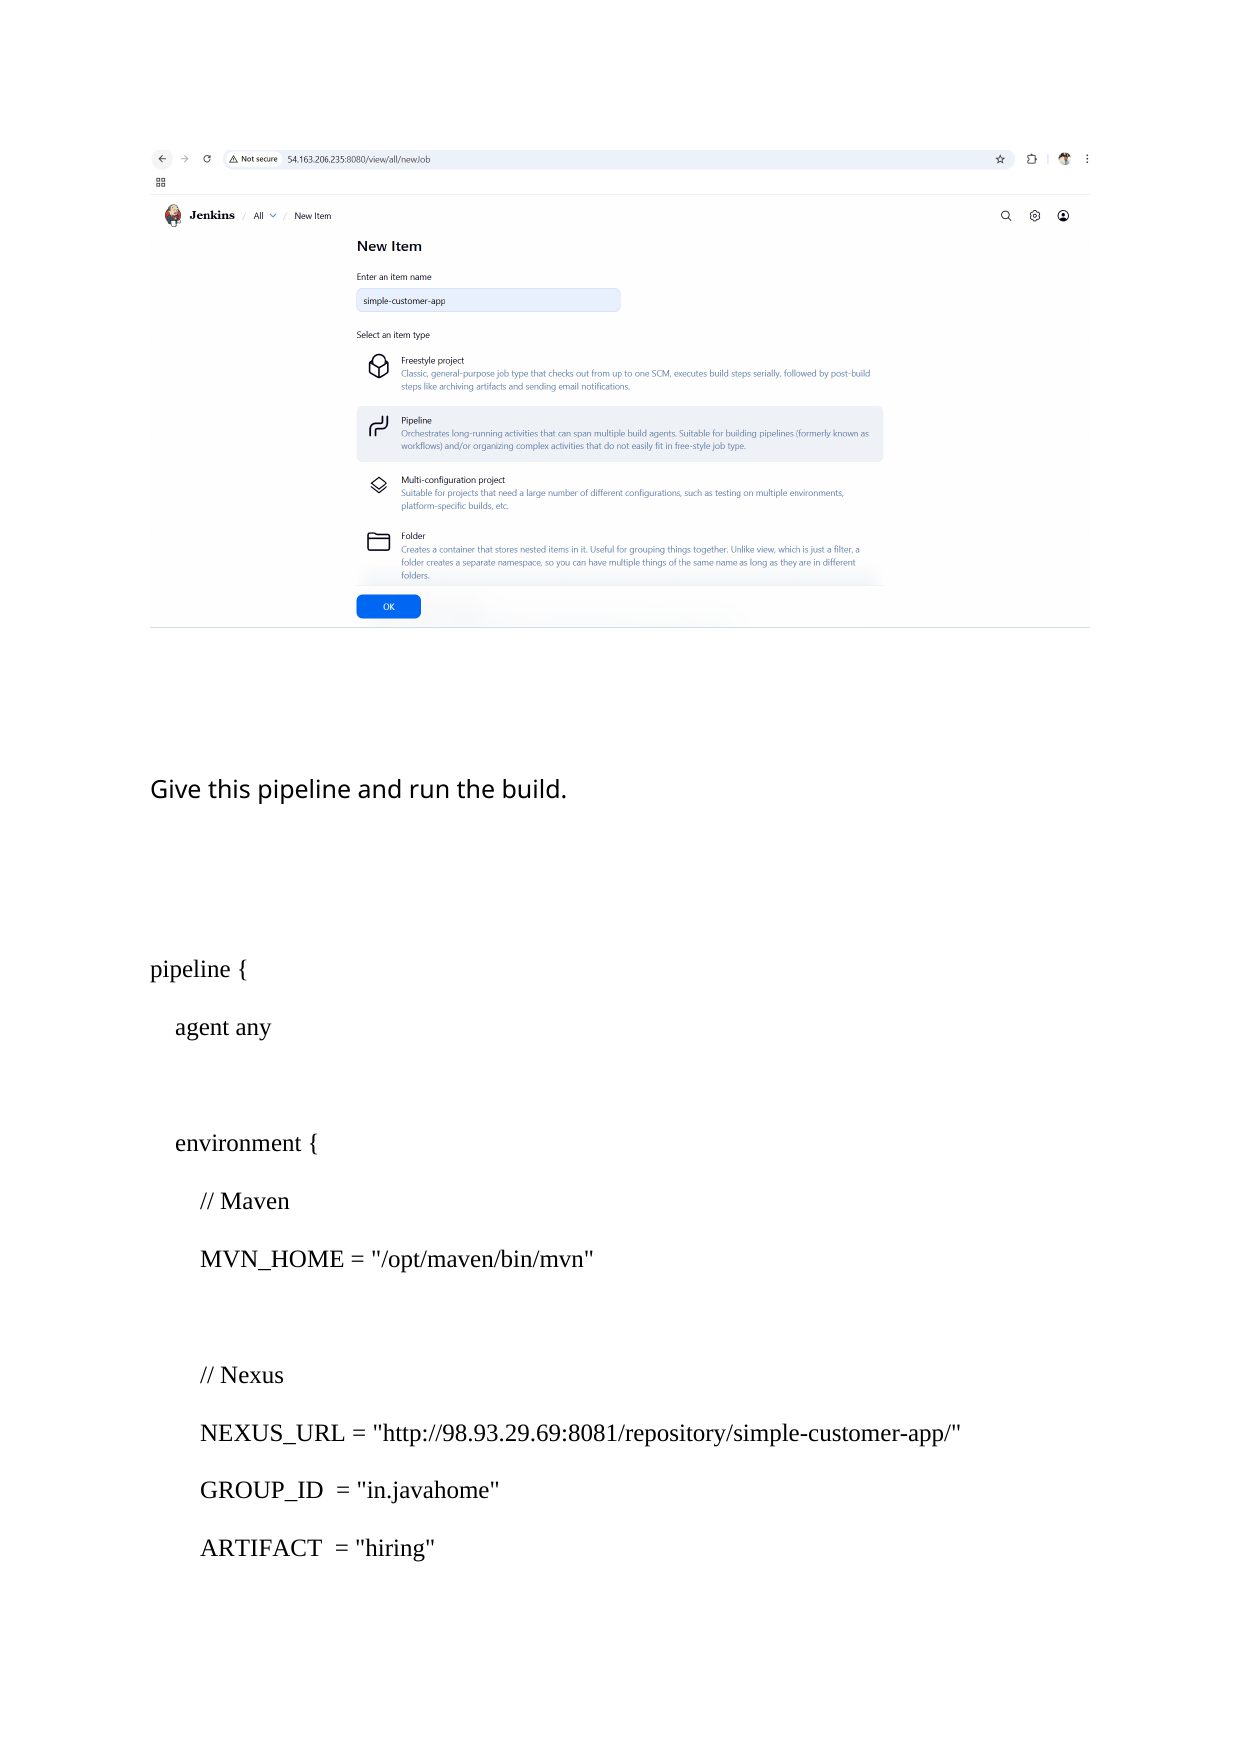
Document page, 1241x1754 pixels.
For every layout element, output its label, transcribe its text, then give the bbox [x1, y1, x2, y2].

text GROUP_ID = "in.javahome" [150, 1476, 1090, 1504]
text // Nexus [150, 1360, 1090, 1388]
text agent any [150, 1012, 1090, 1041]
text Give this pipeline and run the build. [150, 772, 1090, 806]
text MVN_HOME = "/opt/maven/bin/mvn" [150, 1244, 1090, 1273]
picture [150, 150, 1091, 628]
text pipeline { [150, 954, 1090, 983]
text environment { [150, 1128, 1090, 1157]
text ARTIFACT = "hiring" [150, 1533, 1090, 1562]
text NEXUS_URL = "http://98.93.29.69:8081/repository/simple-customer-app/" [150, 1418, 1090, 1446]
text // Maven [150, 1186, 1090, 1215]
